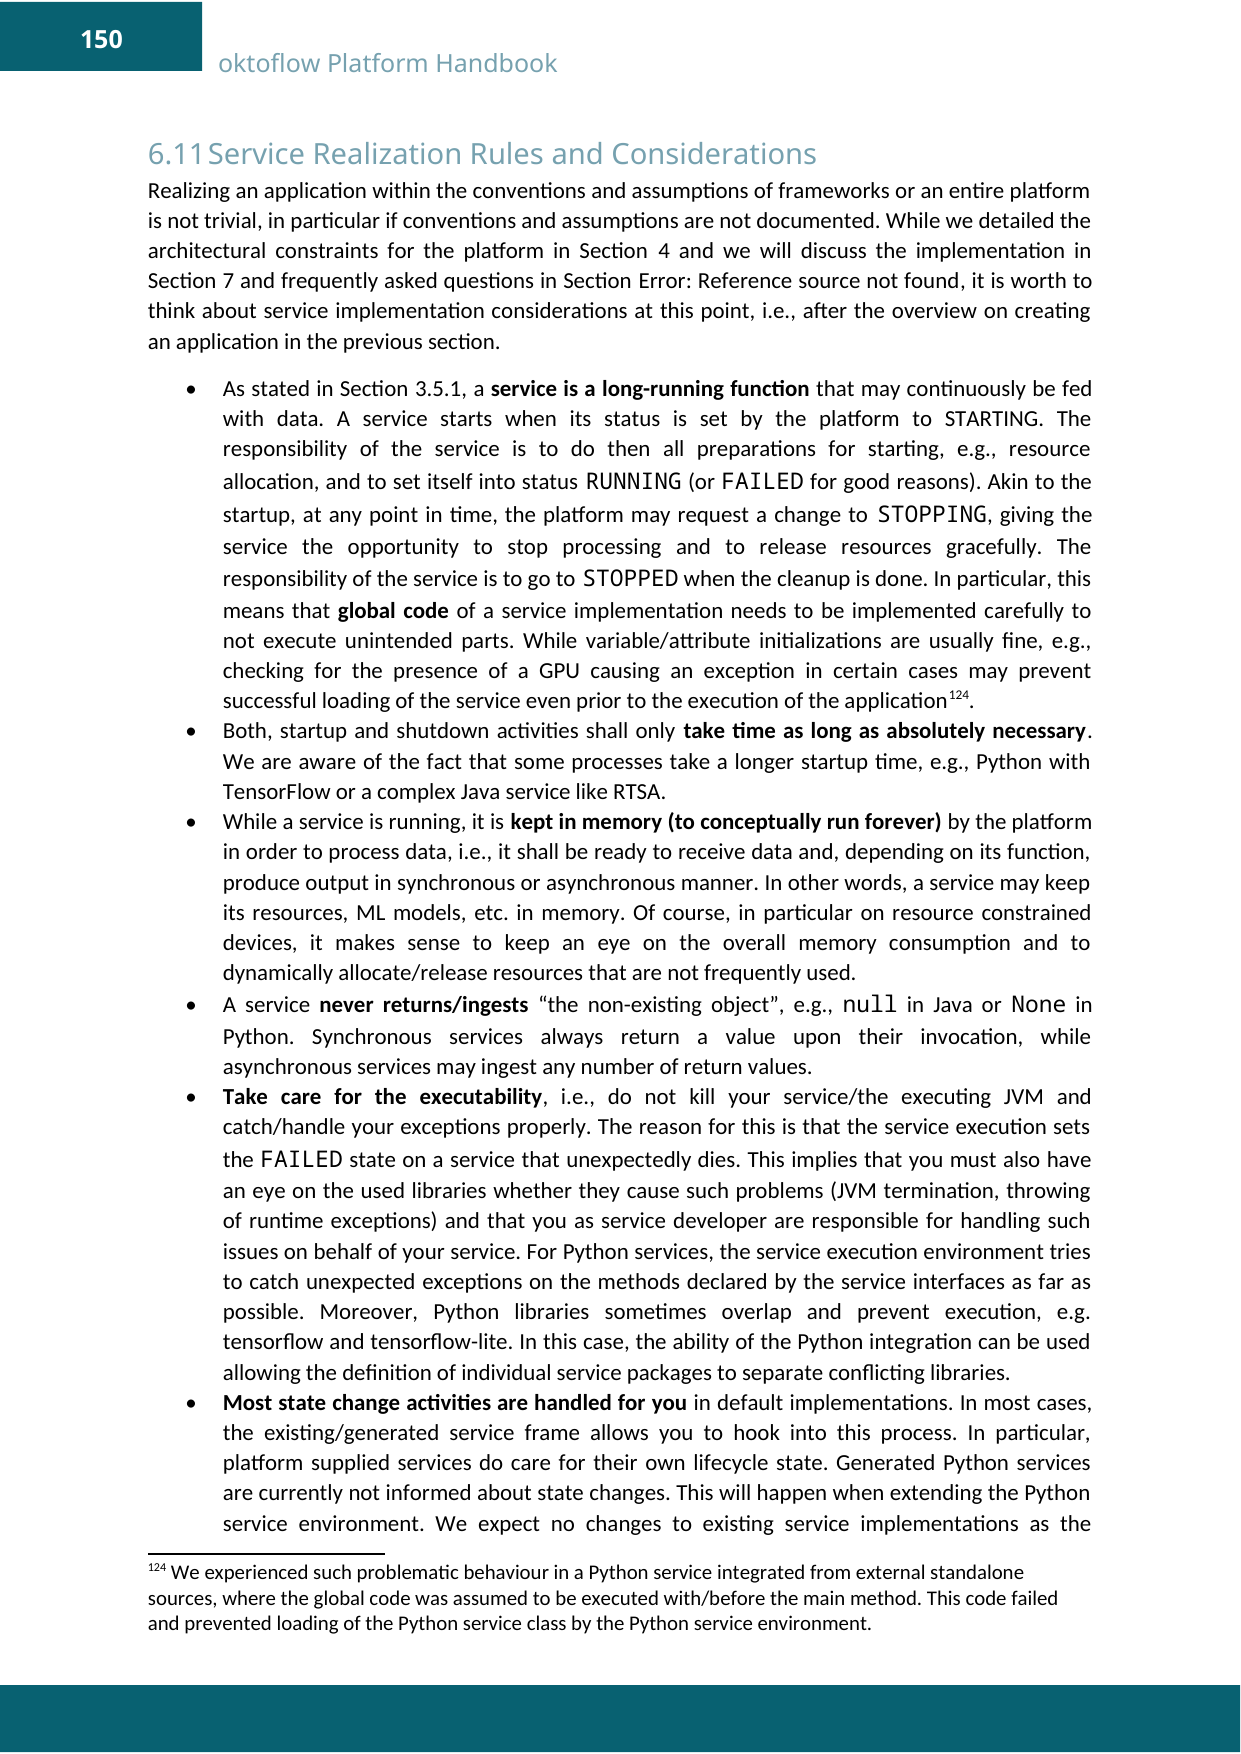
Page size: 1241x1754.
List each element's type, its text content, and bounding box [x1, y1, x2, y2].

list Both, startup and shutdown activities shall only take time as long as absolutely necessary. We are aware of the fact that some processes take a longer startup time, e.g., Python with TensorFlow or a complex Java service like RTSA. [185, 717, 1093, 805]
subtitle Service Realization Rules and Considerations [148, 133, 1093, 173]
list As stated in Section 3.5.1, a service is a long-running function that may continuously be fed with data. A service starts when its status is set by the platform to STARTING. The responsibility of the service is to do then all preparations for starting, e.g., resource allocation, and to set itself into status RUNNING (or FAILED for good reasons). Akin to the startup, at any point in time, the platform may request a change to STOPPING, giving the service the opportunity to stop processing and to release resources gracefully. The responsibility of the service is to go to STOPPED when the cleanup is done. In particular, this means that global code of a service implementation needs to be implemented carefully to not execute unintended parts. While variable/attribute initializations are usually fine, e.g., checking for the presence of a GPU causing an exception in certain cases may prevent successful loading of the service even prior to the execution of the application. [185, 374, 1093, 714]
list Take care for the executability, i.e., do not kill your service/the executing JVM and catch/handle your exceptions properly. The reason for this is that the service execution sets the FAILED state on a service that unexpectedly dies. This implies that you must also have an eye on the used libraries whether they cause such problems (JVM termination, throwing of runtime exceptions) and that you as service developer are responsible for handling such issues on behalf of your service. For Python services, the service execution environment tries to catch unexpected exceptions on the methods declared by the service interfaces as far as possible. Moreover, Python libraries sometimes overlap and prevent execution, e.g. tensorflow and tensorflow-lite. In this case, the ability of the Python integration can be used allowing the definition of individual service packages to separate conflicting libraries. [185, 1082, 1093, 1386]
list While a service is running, it is kept in memory (to conceptually run forever) by the platform in order to process data, i.e., it shall be ready to receive data and, depending on its function, produce output in synchronous or asynchronous manner. In other words, a service may keep its resources, ML models, etc. in memory. Of course, in particular on resource constrained devices, it makes sense to keep an eye on the overall memory consumption and to dynamically allocate/release resources that are not frequently used. [185, 807, 1093, 986]
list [185, 1388, 1093, 1537]
list A service never returns/ingests “the non-existing object”, e.g., null in Java or None in Python. Synchronous services always return a value upon their invocation, while asynchronous services may ingest any number of return values. [185, 988, 1093, 1080]
